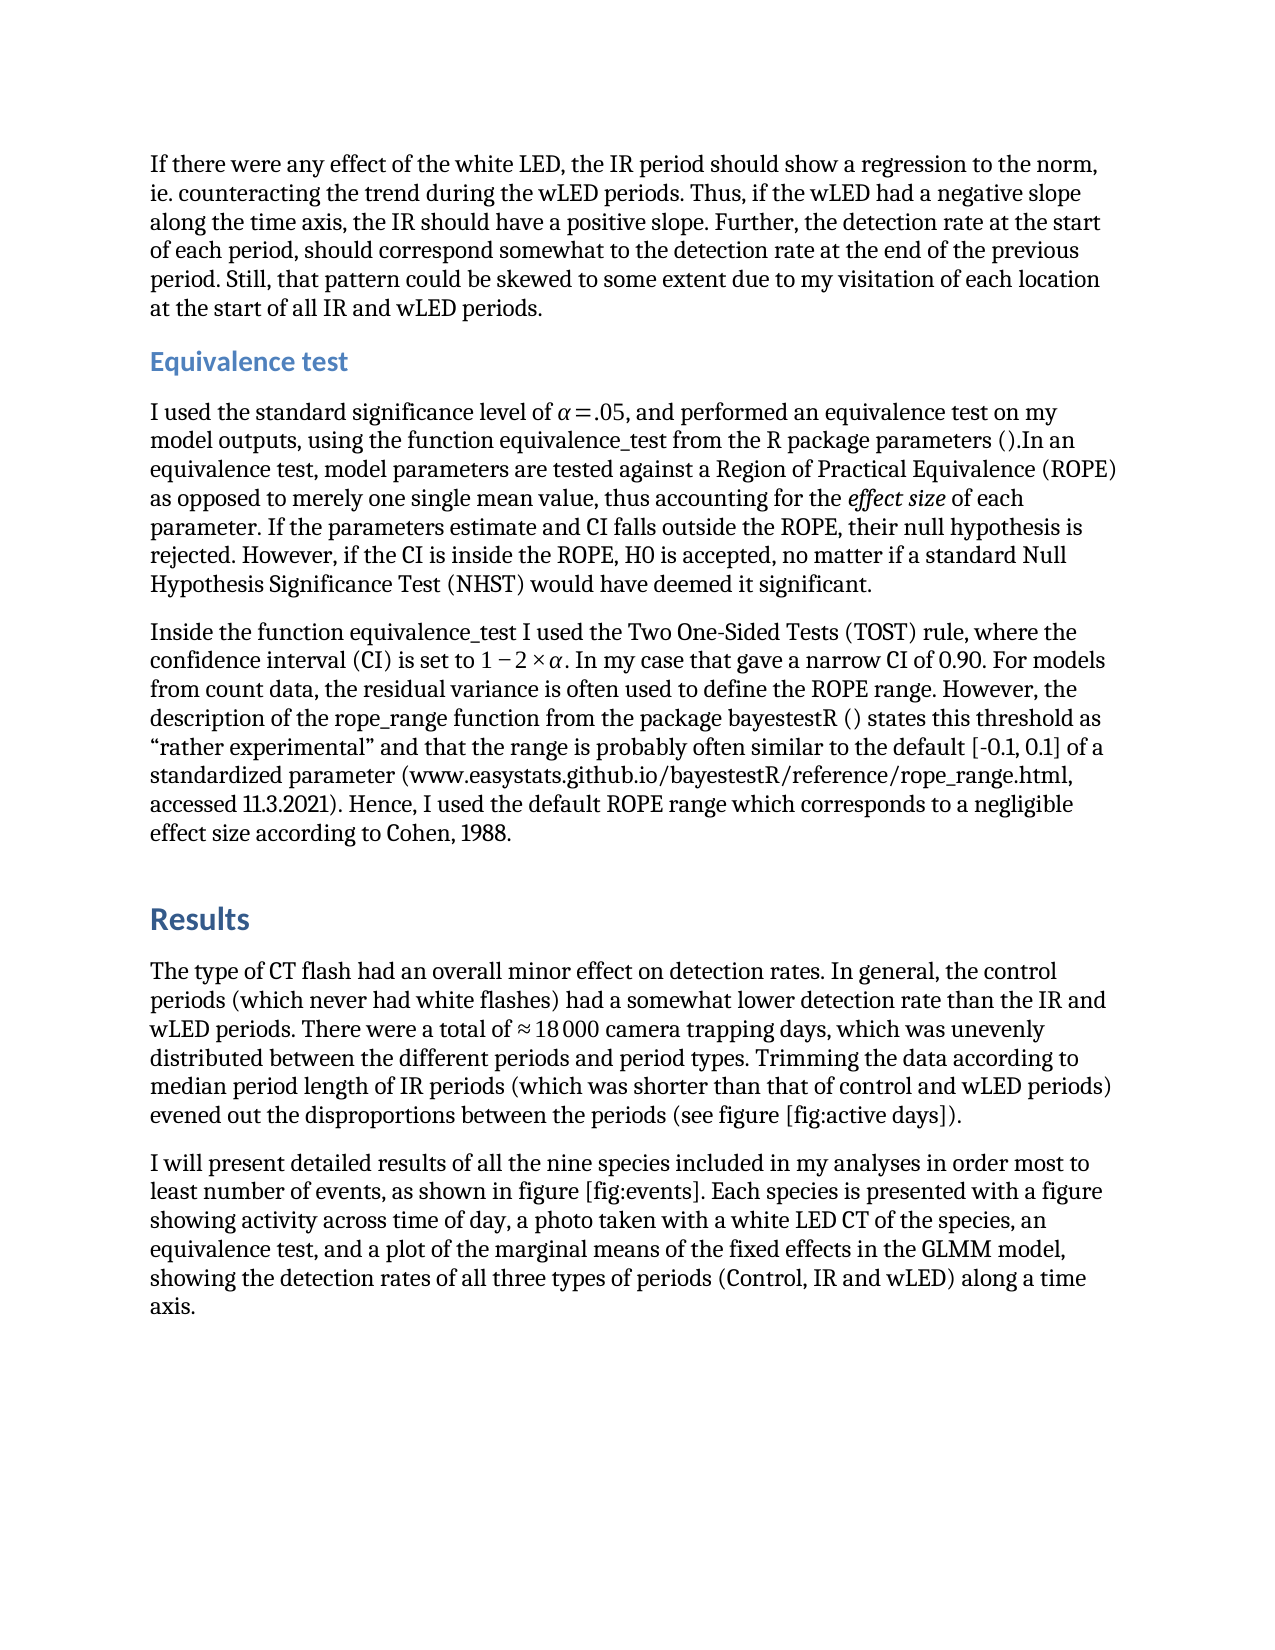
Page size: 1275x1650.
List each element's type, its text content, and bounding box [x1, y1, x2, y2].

text Inside the function equivalence_test I used the Two One-Sided Tests (TOST) rule, where the confidence interval (CI) is set to . In my case that gave a narrow CI of 0.90. For models from count data, the residual variance is often used to define the ROPE range. However, the description of the rope_range function from the package bayestestR () states this threshold as “rather experimental” and that the range is probably often similar to the default [-0.1, 0.1] of a standardized parameter (www.easystats.github.io/bayestestR/reference/rope_range.html, accessed 11.3.2021). Hence, I used the default ROPE range which corresponds to a negligible effect size according to Cohen, 1988. [150, 618, 1125, 848]
subtitle Results [150, 898, 1125, 938]
text If there were any effect of the white LED, the IR period should show a regression to the norm, ie. counteracting the trend during the wLED periods. Thus, if the wLED had a negative slope along the time axis, the IR should have a positive slope. Further, the detection rate at the start of each period, should correspond somewhat to the detection rate at the end of the previous period. Still, that pattern could be skewed to some extent due to my visitation of each location at the start of all IR and wLED periods. [150, 150, 1125, 322]
text I will present detailed results of all the nine species included in my analyses in order most to least number of events, as shown in figure [fig:events]. Each species is presented with a figure showing activity across time of day, a photo taken with a white LED CT of the species, an equivalence test, and a plot of the marginal means of the fixed effects in the GLMM model, showing the detection rates of all three types of periods (Control, IR and wLED) along a time axis. [150, 1148, 1125, 1321]
subtitle Equivalence test [150, 343, 1125, 379]
text The type of CT flash had an overall minor effect on detection rates. In general, the control periods (which never had white flashes) had a somewhat lower detection rate than the IR and wLED periods. There were a total of camera trapping days, which was unevenly distributed between the different periods and period types. Trimming the data according to median period length of IR periods (which was shorter than that of control and wLED periods) evened out the disproportions between the periods (see figure [fig:active days]). [150, 957, 1125, 1130]
text I used the standard significance level of , and performed an equivalence test on my model outputs, using the function equivalence_test from the R package parameters ().In an equivalence test, model parameters are tested against a Region of Practical Equivalence (ROPE) as opposed to merely one single mean value, thus accounting for the effect size of each parameter. If the parameters estimate and CI falls outside the ROPE, their null hypothesis is rejected. However, if the CI is inside the ROPE, H0 is accepted, no matter if a standard Null Hypothesis Significance Test (NHST) would have deemed it significant. [150, 398, 1125, 599]
